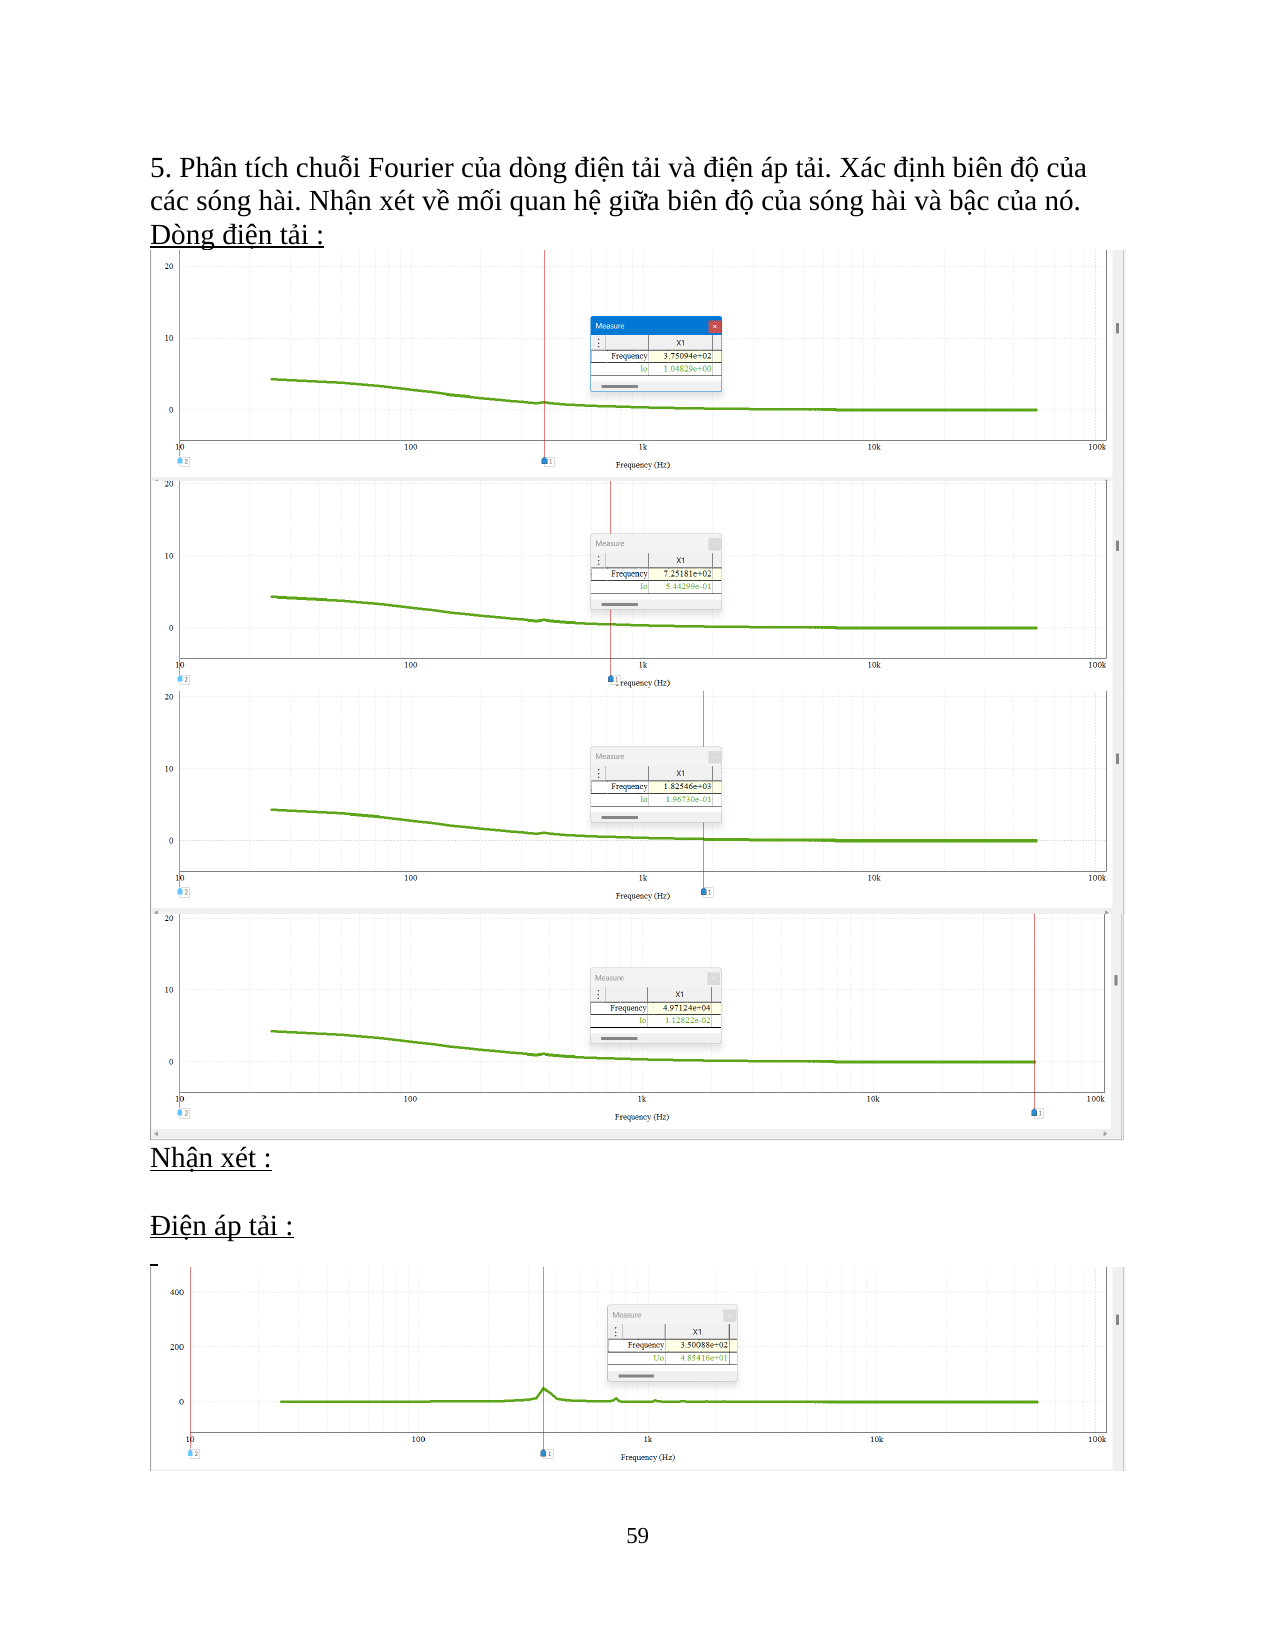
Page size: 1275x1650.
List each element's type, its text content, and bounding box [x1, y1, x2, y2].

text 5. Phân tích chuỗi Fourier của dòng điện tải và điện áp tải. Xác định biên độ của các sóng hài. Nhận xét về mối quan hệ giữa biên độ của sóng hài và bậc của nó. [150, 150, 1125, 217]
text Điện áp tải : [150, 1208, 1125, 1241]
picture [150, 250, 1125, 1141]
text Dòng điện tải : [150, 217, 1125, 250]
picture [150, 1267, 1125, 1471]
text Nhận xét : [150, 1141, 1125, 1174]
